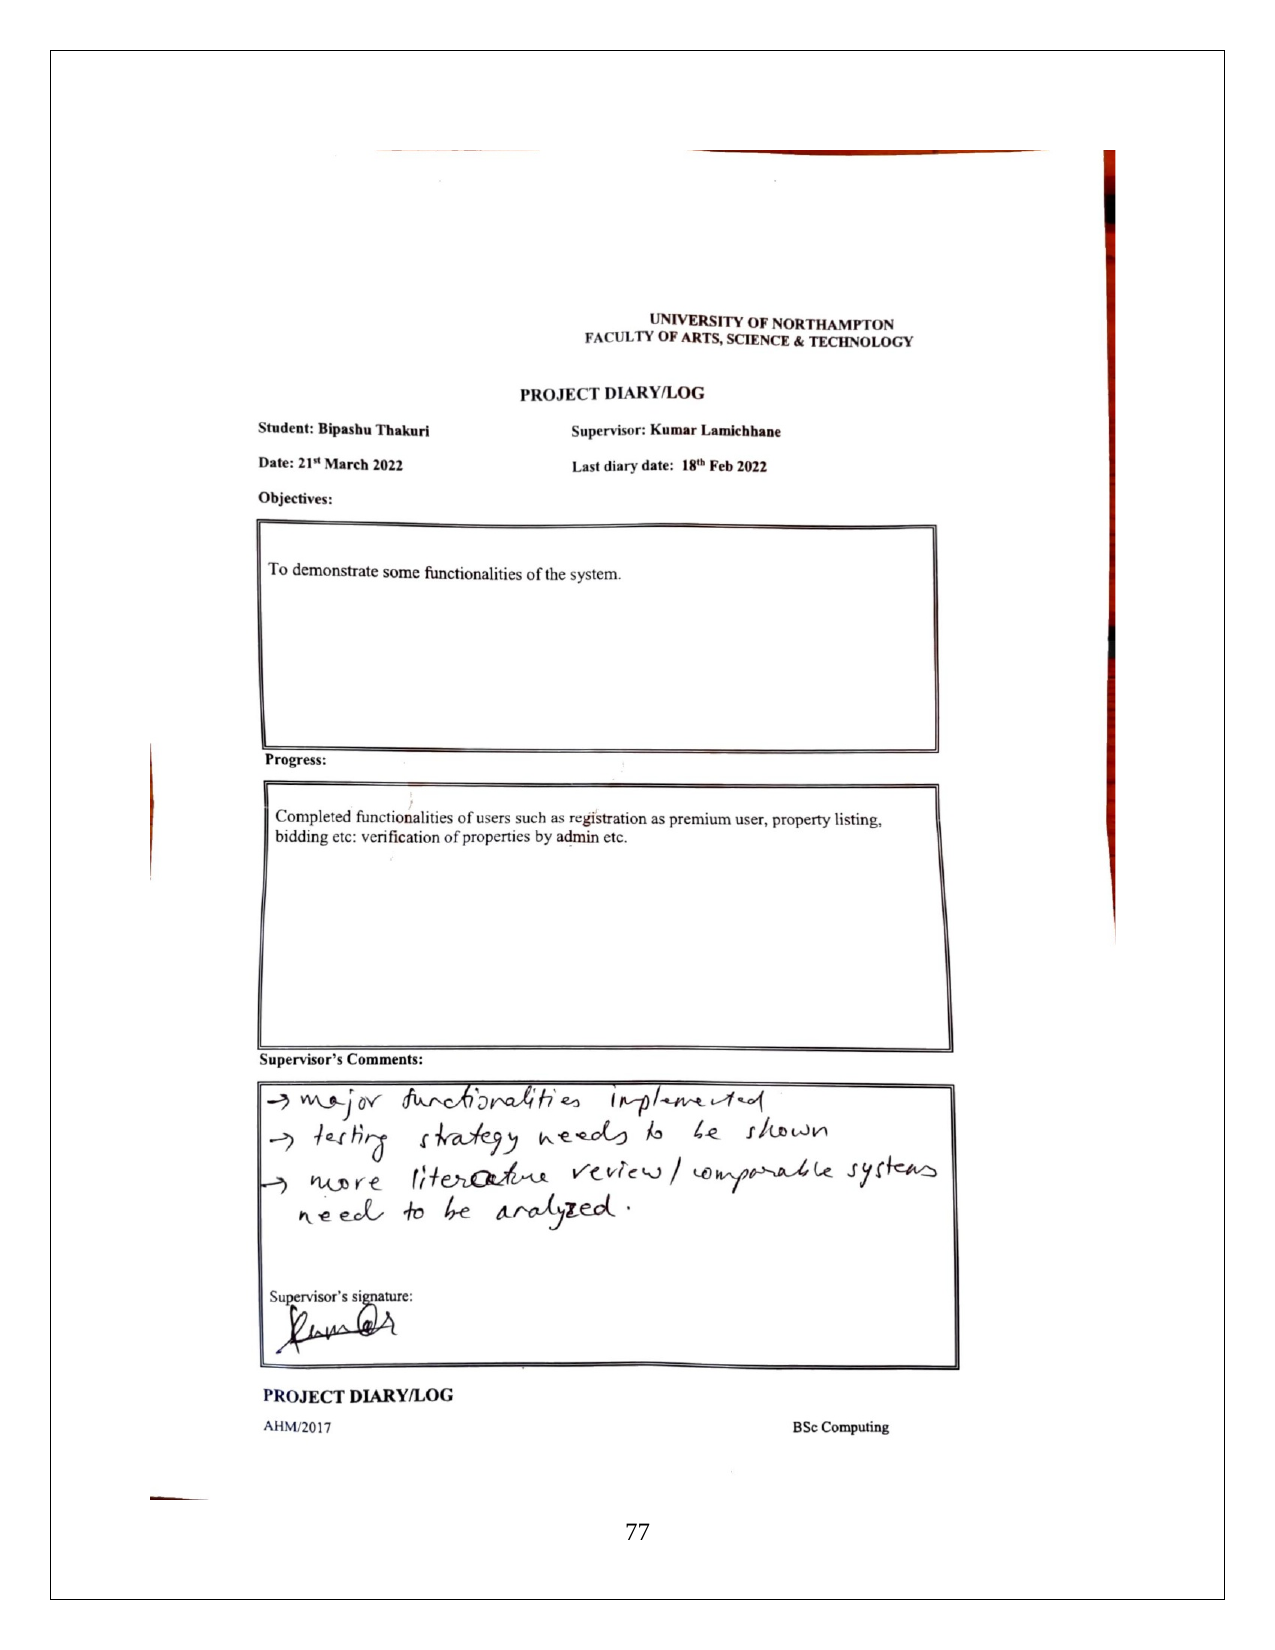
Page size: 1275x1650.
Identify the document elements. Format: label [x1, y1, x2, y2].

picture [150, 150, 1116, 1500]
